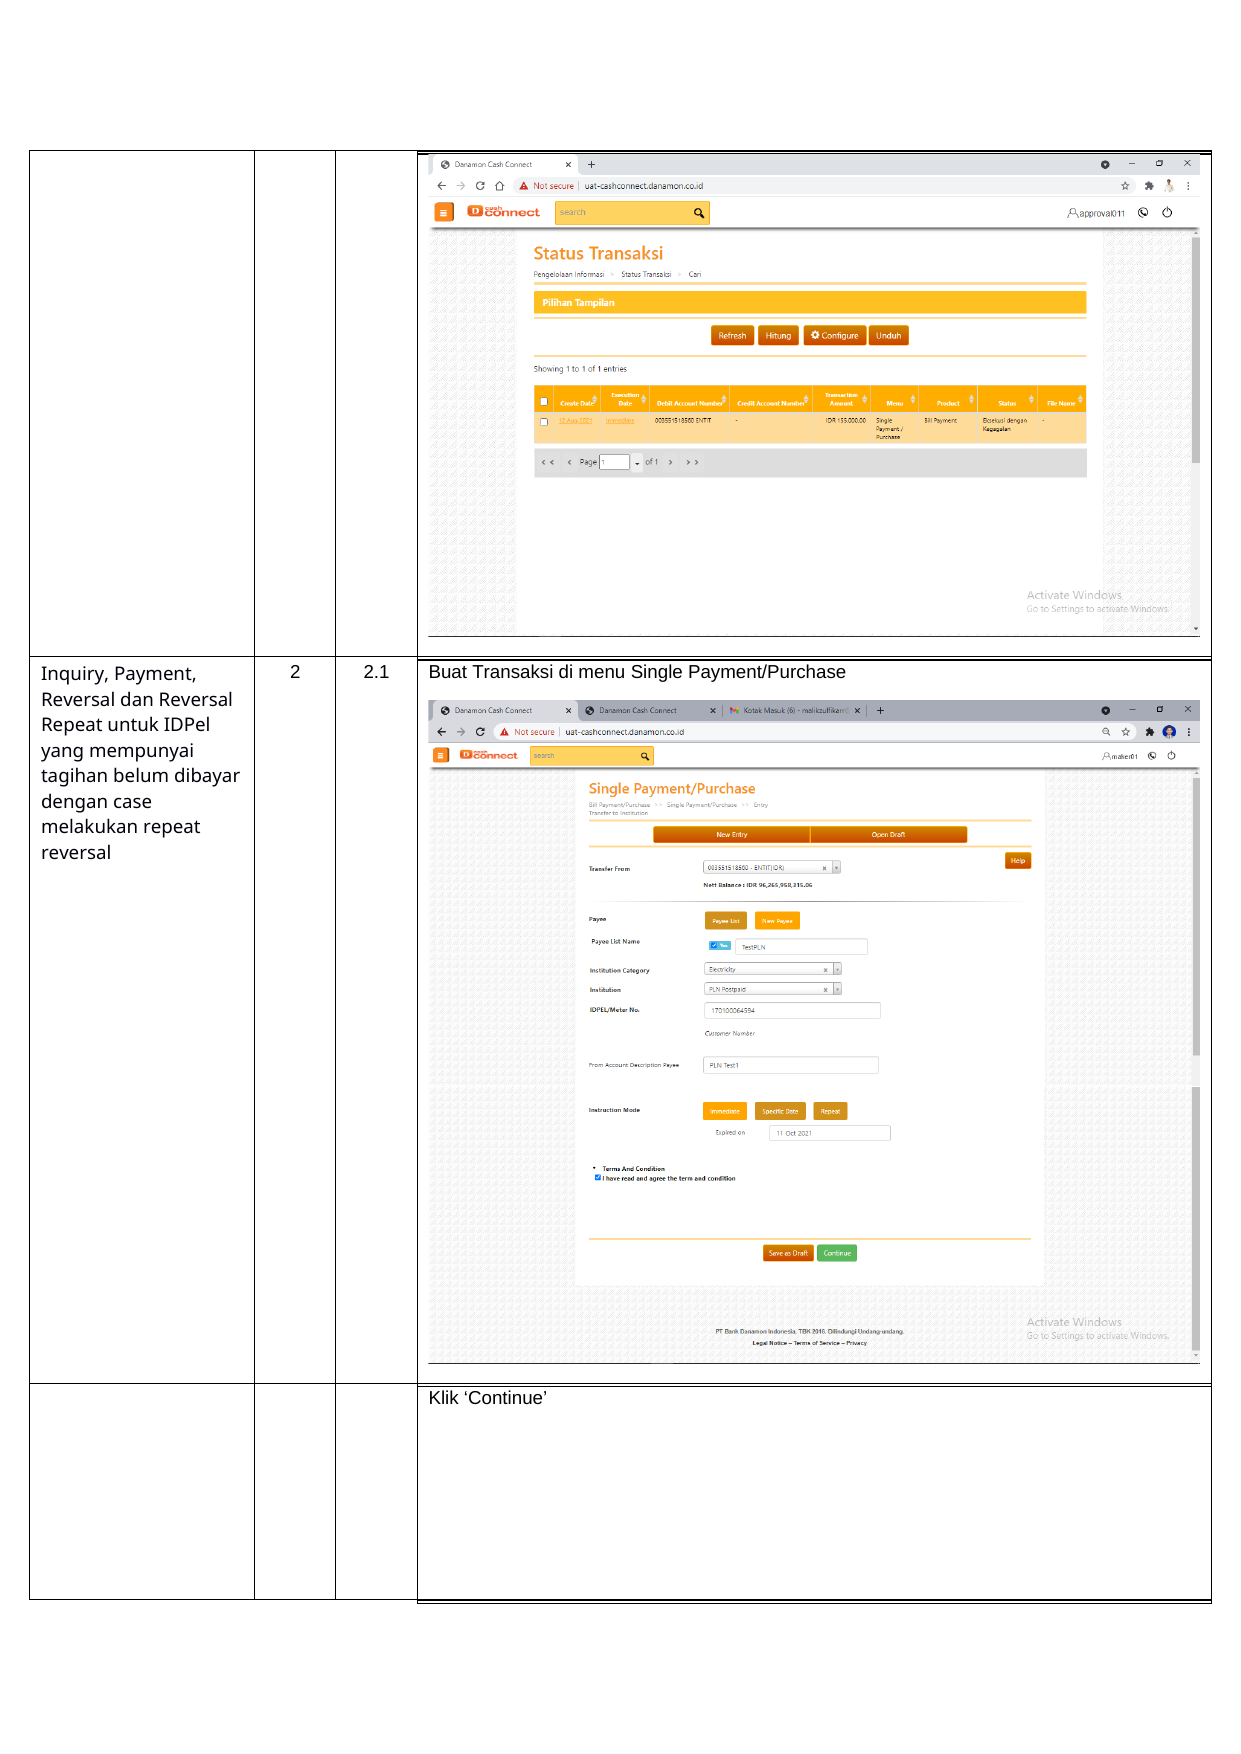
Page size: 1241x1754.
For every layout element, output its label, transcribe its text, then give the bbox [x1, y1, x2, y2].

picture [428, 154, 1200, 637]
table_cell [255, 1384, 335, 1599]
table_cell Inquiry, Payment, Reversal dan Reversal Repeat untuk IDPel yang mempunyai tagihan belum dibayar dengan case melakukan repeat reversal [30, 657, 254, 1382]
table_cell [30, 1384, 254, 1599]
table_cell [30, 151, 254, 656]
table_cell 2 [255, 657, 335, 1382]
table_cell [255, 151, 335, 656]
table_cell Buat Transaksi di menu Single Payment/Purchase [418, 661, 1211, 1382]
table_cell [336, 1384, 417, 1599]
picture [428, 700, 1200, 1086]
table_cell [336, 151, 417, 656]
picture [428, 1087, 1200, 1364]
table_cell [418, 155, 1211, 656]
table_cell 2.1 [336, 657, 417, 1382]
table_cell Klik ‘Continue’ [418, 1387, 1211, 1599]
